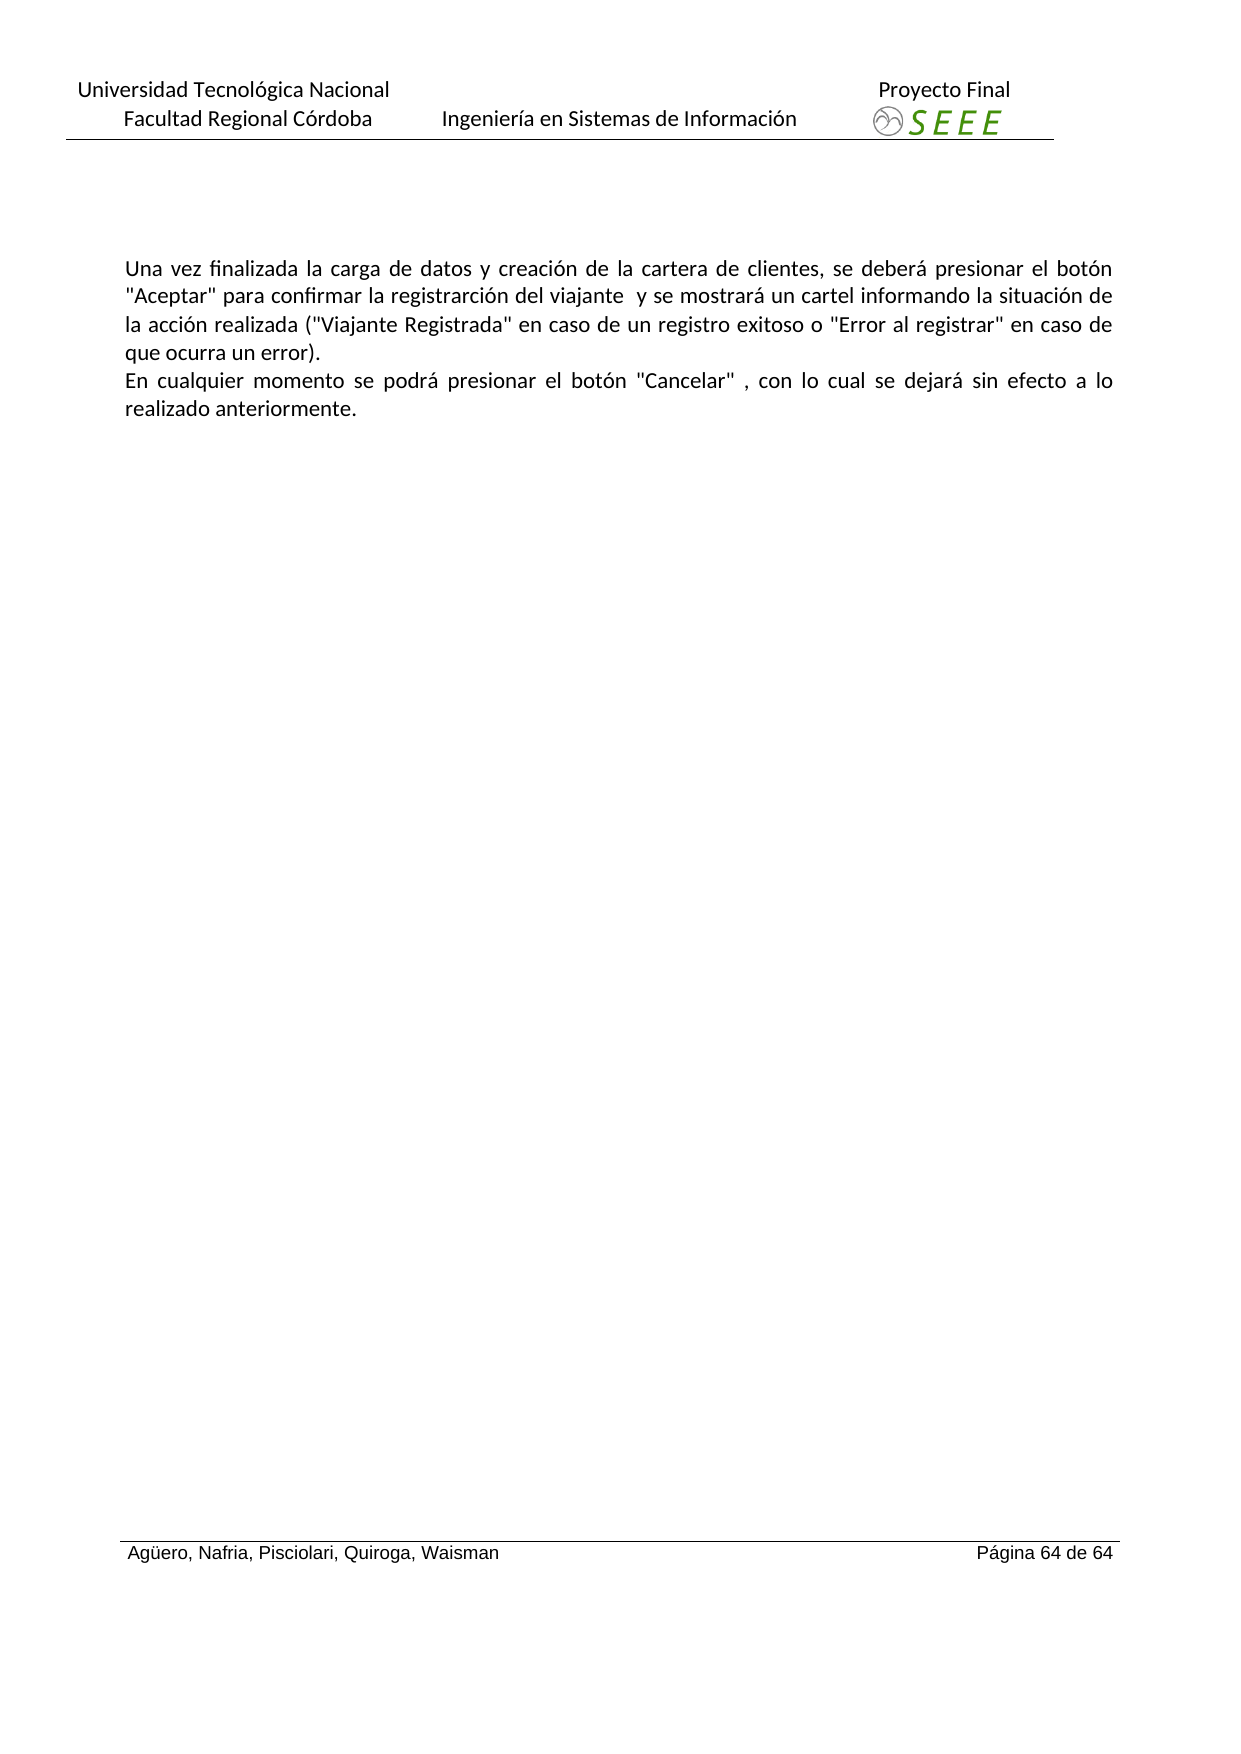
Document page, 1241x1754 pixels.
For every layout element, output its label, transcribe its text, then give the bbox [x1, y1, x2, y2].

picture [873, 103, 1004, 139]
text En cualquier momento se podrá presionar el botón "Cancelar" , con lo cual se dejará sin efecto a lo realizado anteriormente. [125, 366, 1115, 422]
text Una vez finalizada la carga de datos y creación de la cartera de clientes, se deberá presionar el botón "Aceptar" para confirmar la registrarción del viajante y se mostrará un cartel informando la situación de la acción realizada ("Viajante Registrada" en caso de un registro exitoso o "Error al registrar" en caso de que ocurra un error). [125, 254, 1115, 366]
